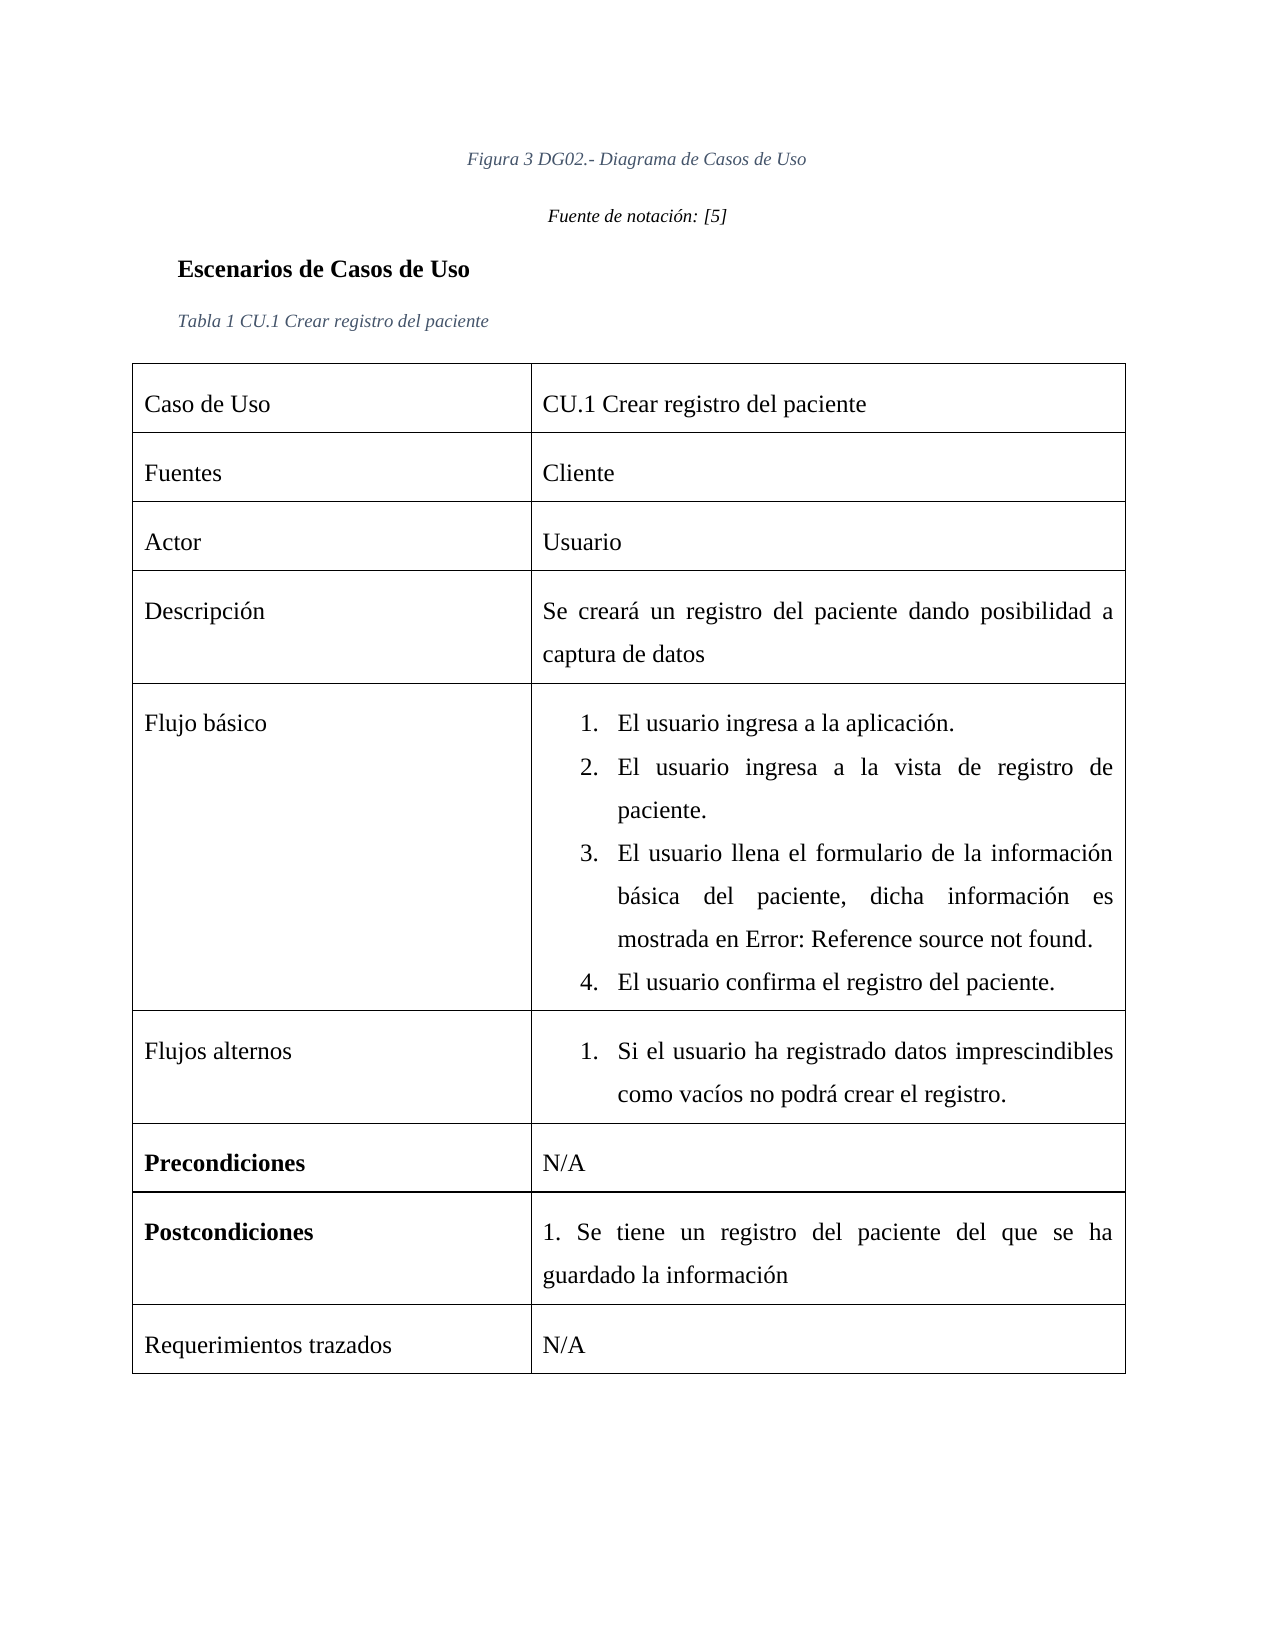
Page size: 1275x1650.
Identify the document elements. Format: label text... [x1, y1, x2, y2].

text Figura 3 DG02.- Diagrama de Casos de Uso [177, 148, 1098, 169]
subtitle Escenarios de Casos de Uso [177, 254, 1098, 283]
table_cell N/A [532, 1124, 1125, 1191]
table_cell 1. Se tiene un registro del paciente del que se ha guardado la información [532, 1193, 1125, 1304]
table_cell Fuentes [133, 433, 531, 501]
table_cell El usuario ingresa a la aplicación. El usuario ingresa a la vista de registro de paciente. El usuario llena el formulario de la información básica del paciente, dicha información es mostrada en Prototipo reporte historial clínico. El usuario confirma el registro del paciente. [532, 684, 1125, 1010]
table_cell Descripción [133, 571, 531, 682]
table_cell Flujo básico [133, 684, 531, 1010]
table_cell Usuario [532, 502, 1125, 570]
table_cell Precondiciones [133, 1124, 531, 1191]
table_cell Postcondiciones [133, 1193, 531, 1304]
table_cell Flujos alternos [133, 1011, 531, 1122]
table_cell Actor [133, 502, 531, 570]
table_cell Se creará un registro del paciente dando posibilidad a captura de datos [532, 571, 1125, 682]
text Fuente de notación: [5] [177, 205, 1098, 226]
table_header CU.1 Crear registro del paciente [532, 364, 1125, 432]
table_cell Si el usuario ha registrado datos imprescindibles como vacíos no podrá crear el registro. [532, 1011, 1125, 1122]
table_cell Cliente [532, 433, 1125, 501]
table_header Caso de Uso [133, 364, 531, 432]
table_cell Requerimientos trazados [133, 1305, 531, 1373]
table_cell N/A [532, 1305, 1125, 1373]
